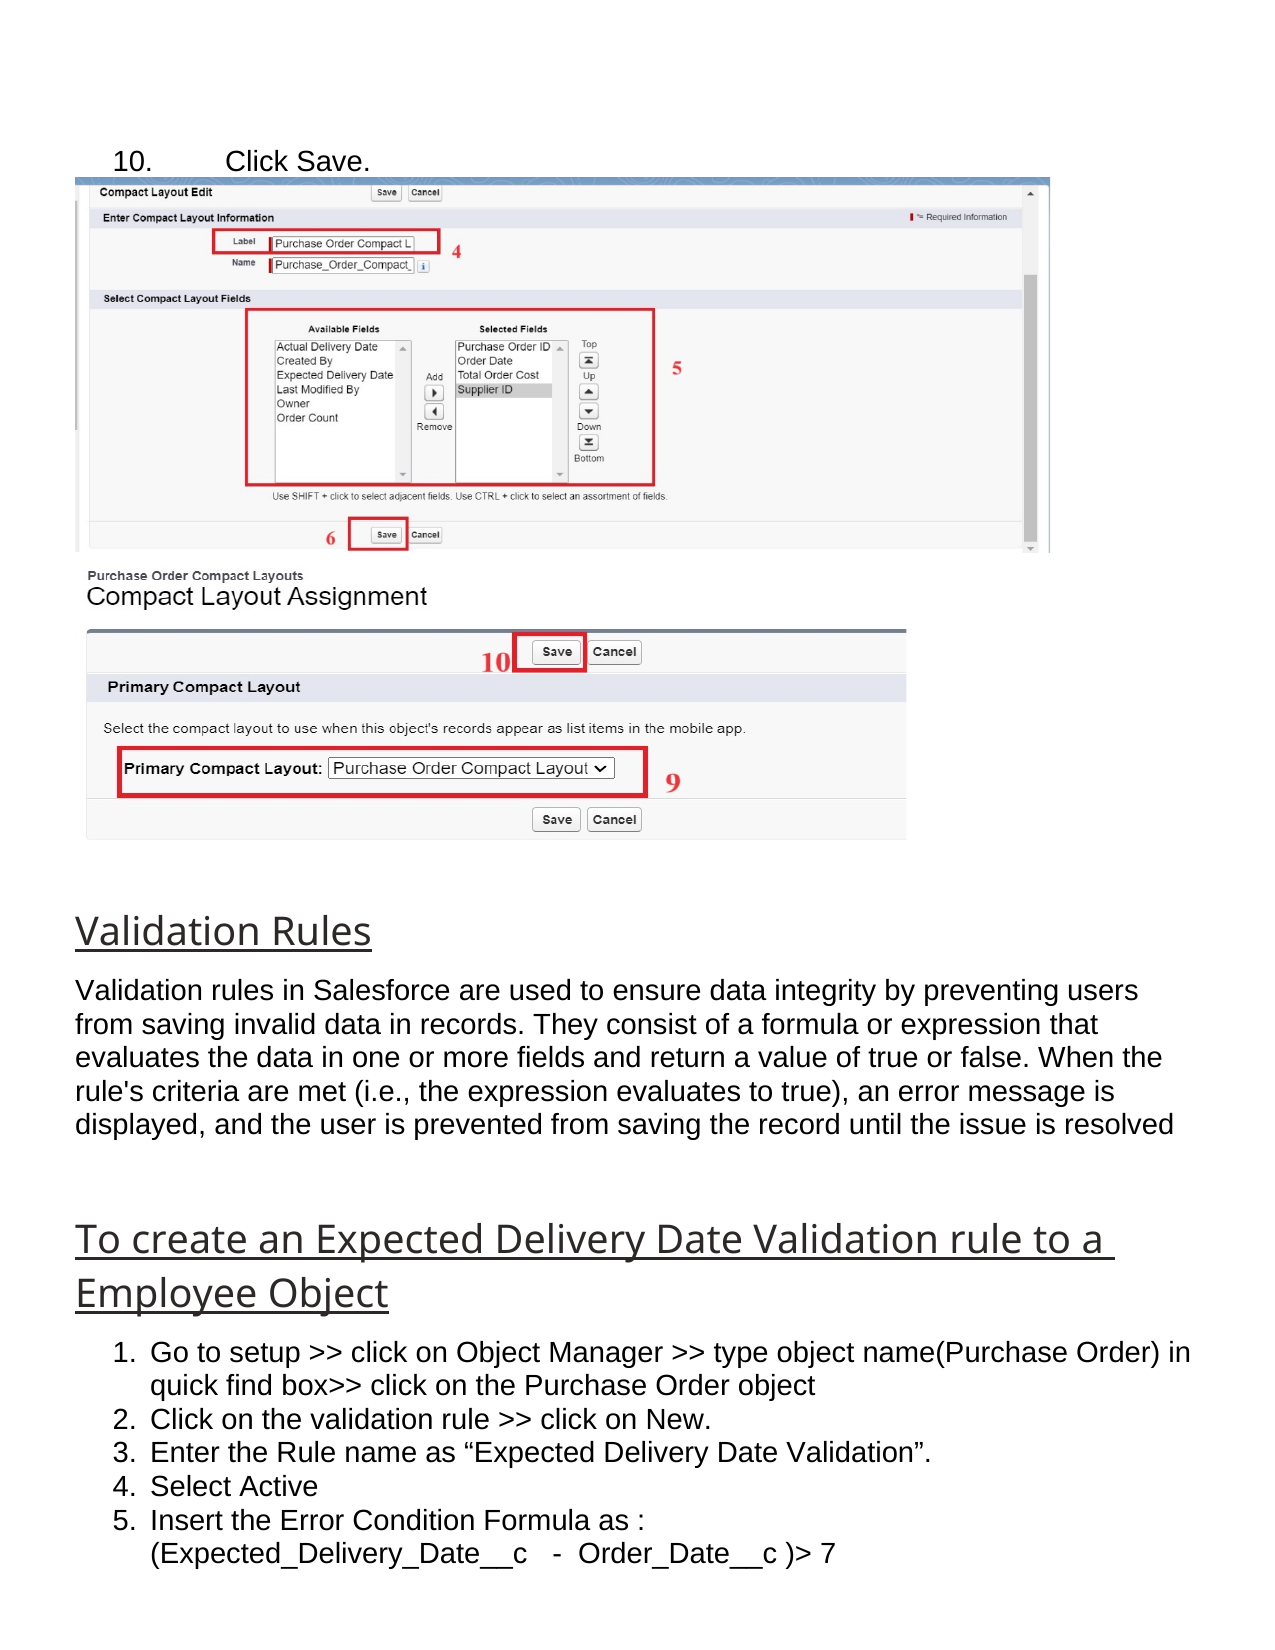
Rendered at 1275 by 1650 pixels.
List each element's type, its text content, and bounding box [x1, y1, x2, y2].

list Click on the validation rule >> click on New. [112, 1402, 1200, 1435]
subtitle To create an Expected Delivery Date Validation rule to a Employee Object [75, 1211, 1200, 1319]
list Select Active [112, 1469, 1200, 1502]
list Enter the Rule name as “Expected Delivery Date Validation”. [112, 1435, 1200, 1469]
list Insert the Error Condition Formula as : (Expected_Delivery_Date__c - Order_Date__c )> 7 [112, 1502, 1200, 1569]
subtitle Validation Rules [75, 898, 1200, 957]
list Click Save. [112, 144, 1200, 177]
list Go to setup >> click on Object Manager >> type object name(Purchase Order) in quick find box>> click on the Purchase Order object [112, 1335, 1200, 1402]
text Validation rules in Salesforce are used to ensure data integrity by preventing users from saving invalid data in records. They consist of a formula or expression that evaluates the data in one or more fields and return a value of true or false. When the rule's criteria are met (i.e., the expression evaluates to true), an error message is displayed, and the user is prevented from saving the record until the issue is resolved [75, 973, 1200, 1141]
picture [75, 177, 1050, 867]
